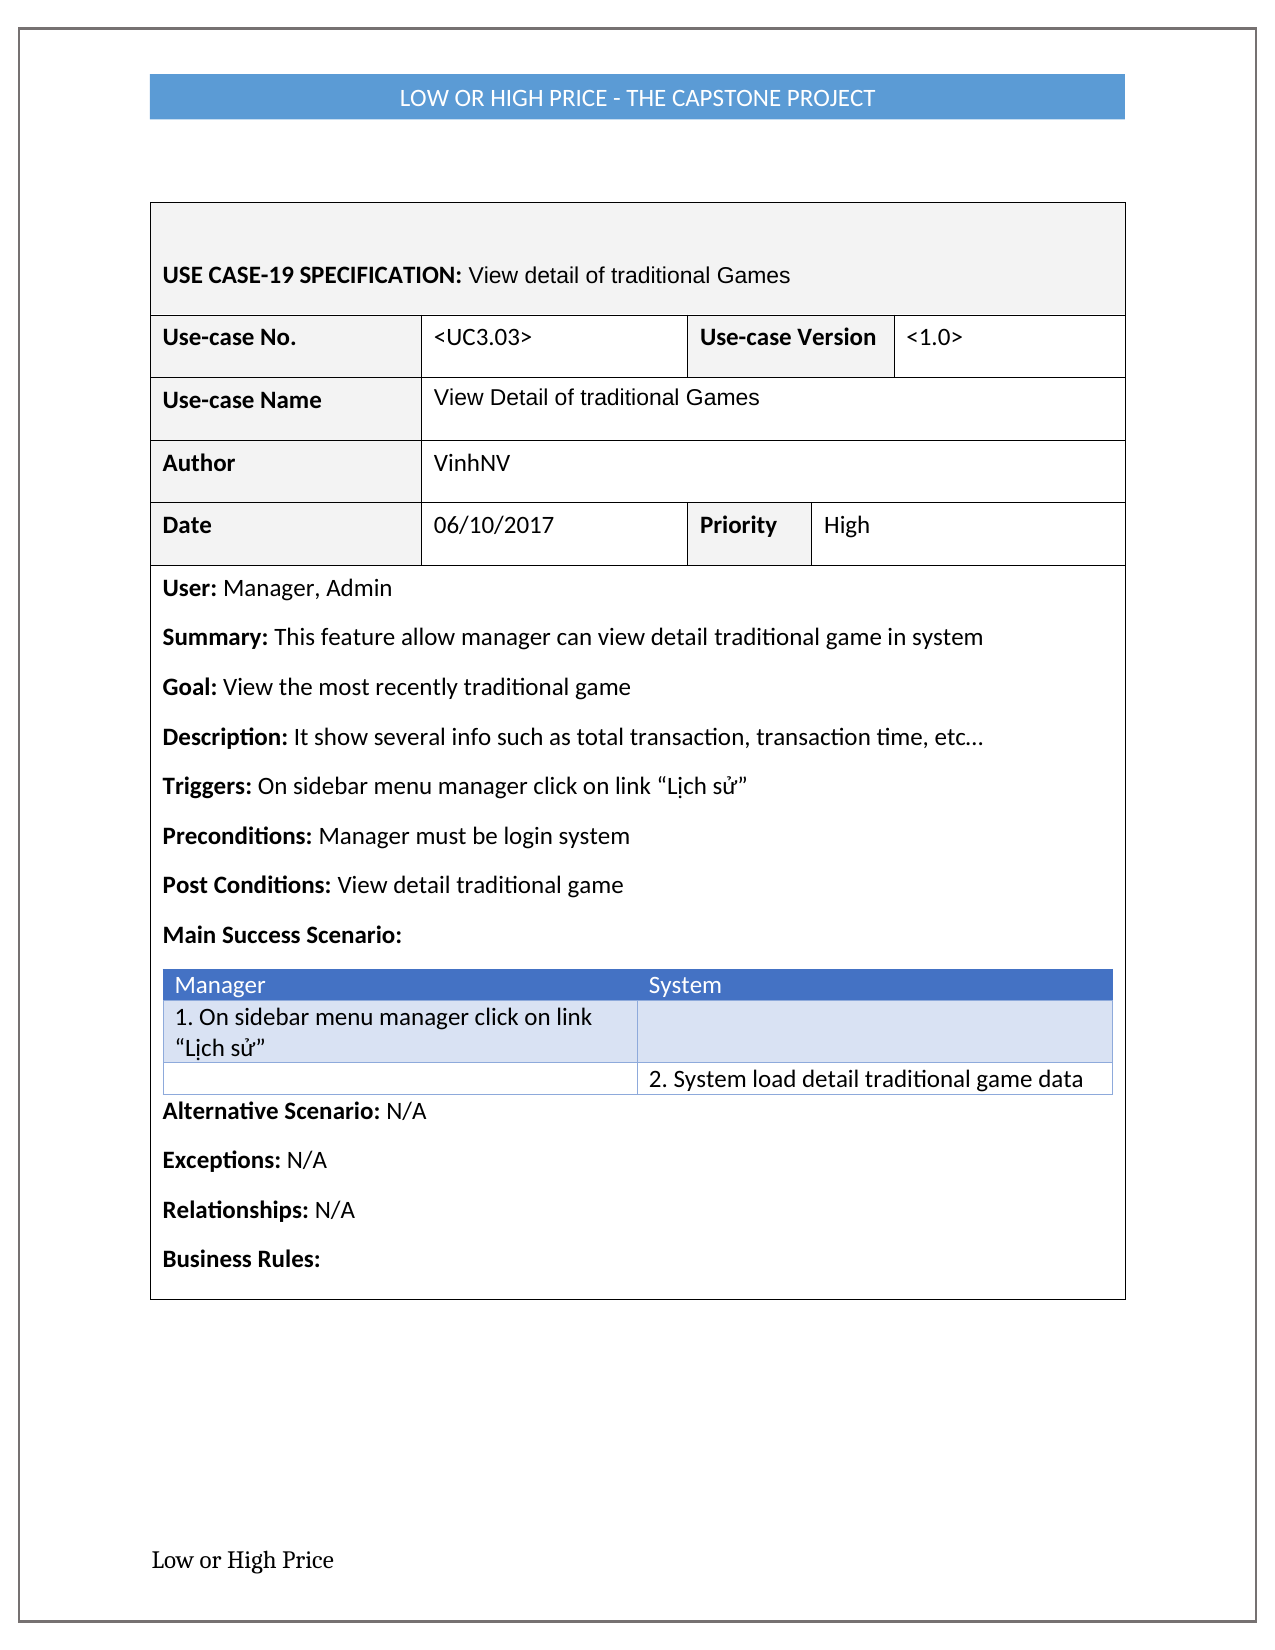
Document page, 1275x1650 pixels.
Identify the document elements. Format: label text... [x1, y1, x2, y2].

table_header USE CASE-19 SPECIFICATION: View detail of traditional Games [151, 203, 1125, 314]
table_cell Author [151, 441, 421, 502]
table_cell Use-case No. [151, 316, 421, 377]
table_cell Priority [688, 503, 811, 565]
table_cell High [812, 503, 1125, 565]
table_cell View Detail of traditional Games [422, 378, 1125, 440]
table_cell <1.0> [895, 316, 1125, 377]
table_cell Use-case Version [688, 316, 894, 377]
table_cell <UC3.03> [422, 316, 687, 377]
table_cell Date [151, 503, 421, 565]
table_cell VinhNV [422, 441, 1125, 502]
table_cell User: Manager, Admin Summary: This feature allow manager can view detail traditional game in system Goal: View the most recently traditional game Description: It show several info such as total transaction, transaction time, etc… Triggers: On sidebar menu manager click on link “Lịch sử” Preconditions: Manager must be login system Post Conditions: View detail traditional game Main Success Scenario: Alternative Scenario: N/A Exceptions: N/A Relationships: N/A Business Rules: [151, 566, 1125, 1299]
table_cell 06/10/2017 [422, 503, 687, 565]
table_cell Use-case Name [151, 378, 421, 440]
